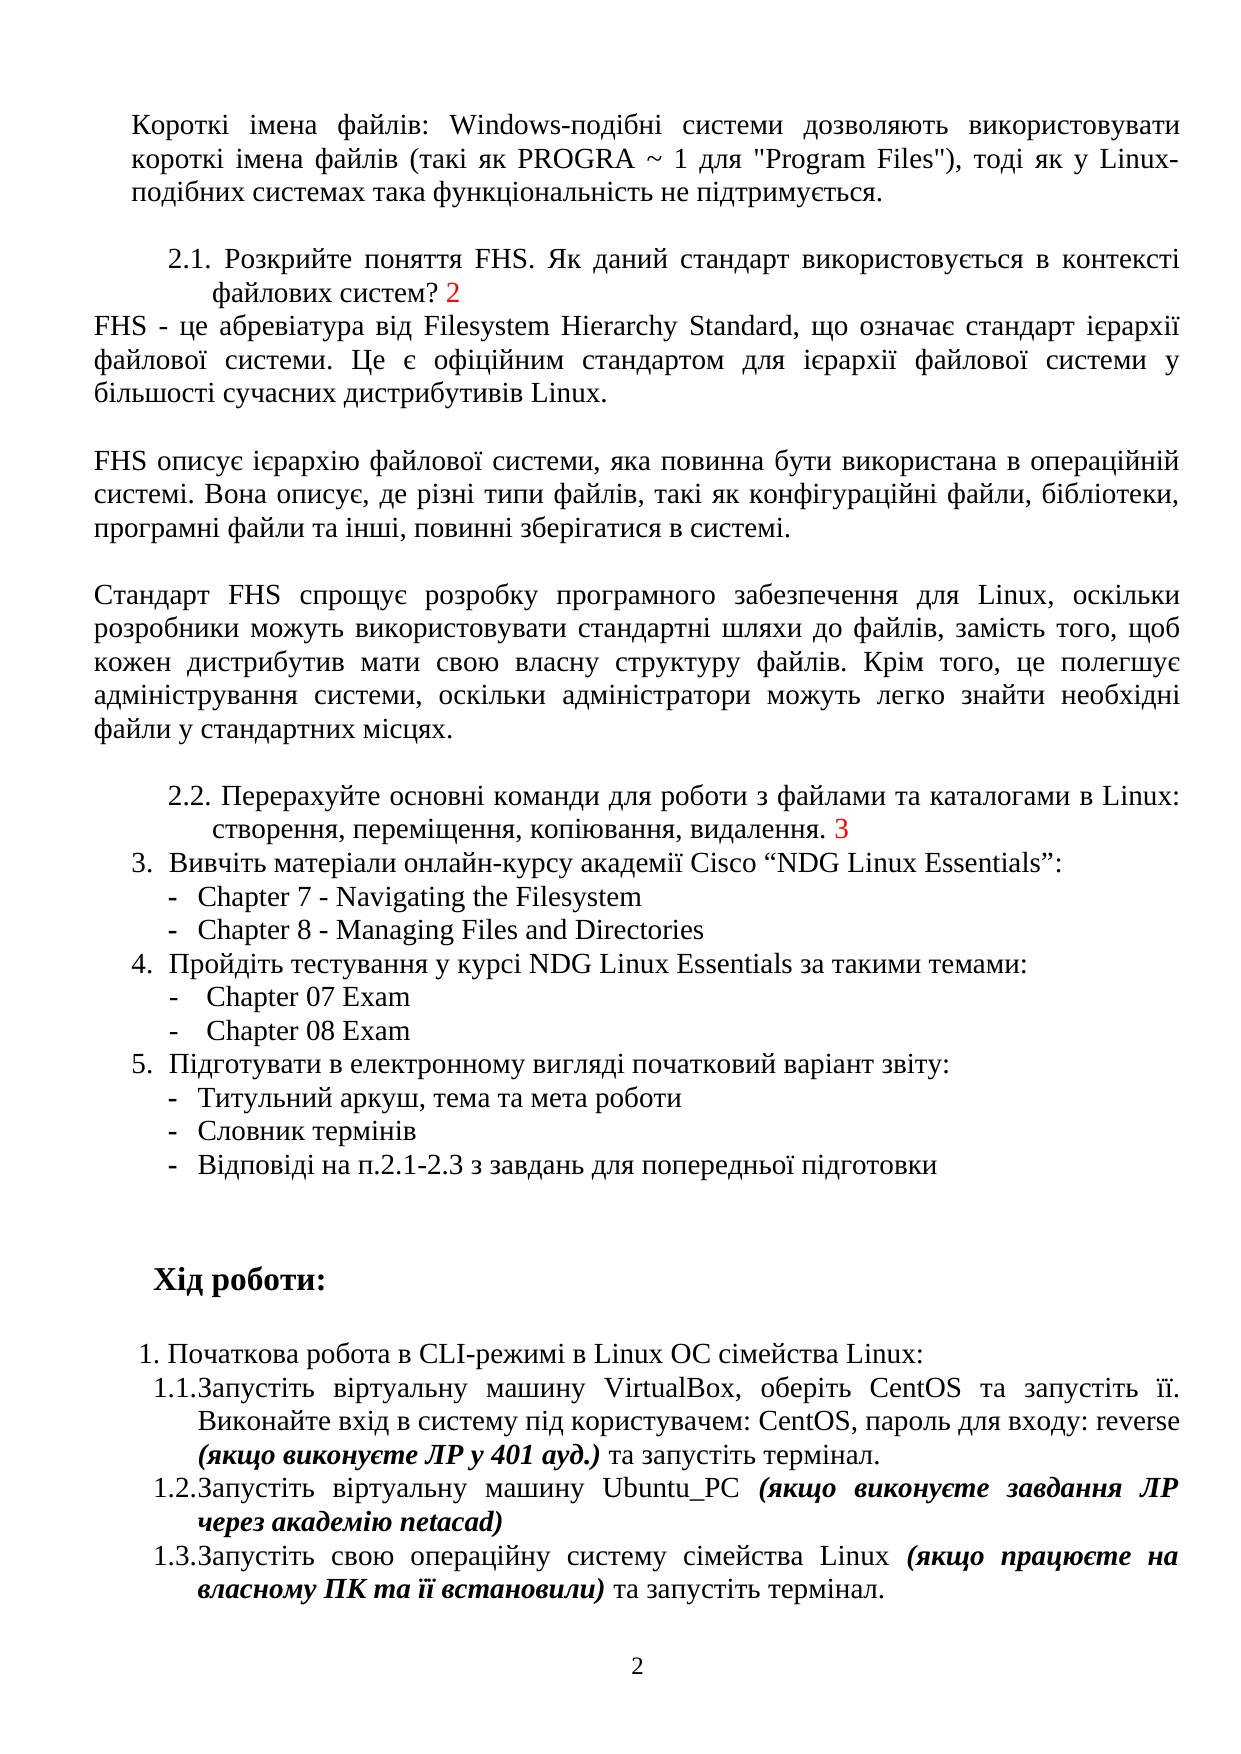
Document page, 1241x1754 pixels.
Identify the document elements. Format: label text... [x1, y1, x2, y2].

text FHS описує ієрархію файлової системи, яка повинна бути використана в операційній системі. Вона описує, де різні типи файлів, такі як конфігураційні файли, бібліотеки, програмні файли та інші, повинні зберігатися в системі. [94, 443, 1181, 543]
text Короткі імена файлів: Windows-подібні системи дозволяють використовувати короткі імена файлів (такі як PROGRA ~ 1 для "Program Files"), тоді як у Linux-подібних системах така функціональність не підтримується. [131, 107, 1181, 208]
list Перерахуйте основні команди для роботи з файлами та каталогами в Linux: створення, переміщення, копіювання, видалення. 3 [168, 778, 1181, 845]
list Chapter 08 Exam [169, 1013, 1181, 1046]
list Відповіді на п.2.1-2.3 з завдань для попередньої підготовки [168, 1147, 1181, 1181]
list Chapter 07 Exam [169, 979, 1181, 1013]
list Вивчіть матеріали онлайн-курсу академії Cisco “NDG Linux Essentials”: [131, 845, 1181, 879]
list Пройдіть тестування у курсі NDG Linux Essentials за такими темами: [131, 946, 1181, 979]
list Запустіть віртуальну машину VirtualBox, оберіть CentOS та запустіть її. Виконайте вхід в систему під користувачем: CentOS, пароль для входу: reverse (якщо виконуєте ЛР у 401 ауд.) та запустіть термінал. [153, 1370, 1181, 1471]
list Запустіть віртуальну машину Ubuntu_PC (якщо виконуєте завдання ЛР через академію netacad) [153, 1471, 1181, 1538]
list Словник термінів [168, 1113, 1181, 1147]
list Розкрийте поняття FHS. Як даний стандарт використовується в контексті файлових систем? 2 [168, 241, 1181, 308]
list Підготувати в електронному вигляді початковий варіант звіту: [131, 1046, 1181, 1080]
list Chapter 8 - Managing Files and Directories [168, 912, 1181, 946]
list Запустіть свою операційну систему сімейства Linux (якщо працюєте на власному ПК та її встановили) та запустіть термінал. [153, 1538, 1181, 1605]
text FHS - це абревіатура від Filesystem Hierarchy Standard, що означає стандарт ієрархії файлової системи. Це є офіційним стандартом для ієрархії файлової системи у більшості сучасних дистрибутивів Linux. [94, 308, 1181, 409]
list Chapter 7 - Navigating the Filesystem [168, 879, 1181, 912]
list Титульний аркуш, тема та мета роботи [168, 1080, 1181, 1113]
text Хід роботи: [94, 1260, 1181, 1298]
text Стандарт FHS спрощує розробку програмного забезпечення для Linux, оскільки розробники можуть використовувати стандартні шляхи до файлів, замість того, щоб кожен дистрибутив мати свою власну структуру файлів. Крім того, це полегшує адміністрування системи, оскільки адміністратори можуть легко знайти необхідні файли у стандартних місцях. [94, 577, 1181, 744]
list Початкова робота в CLI-режимі в Linux ОС сімейства Linux: [138, 1336, 1181, 1370]
